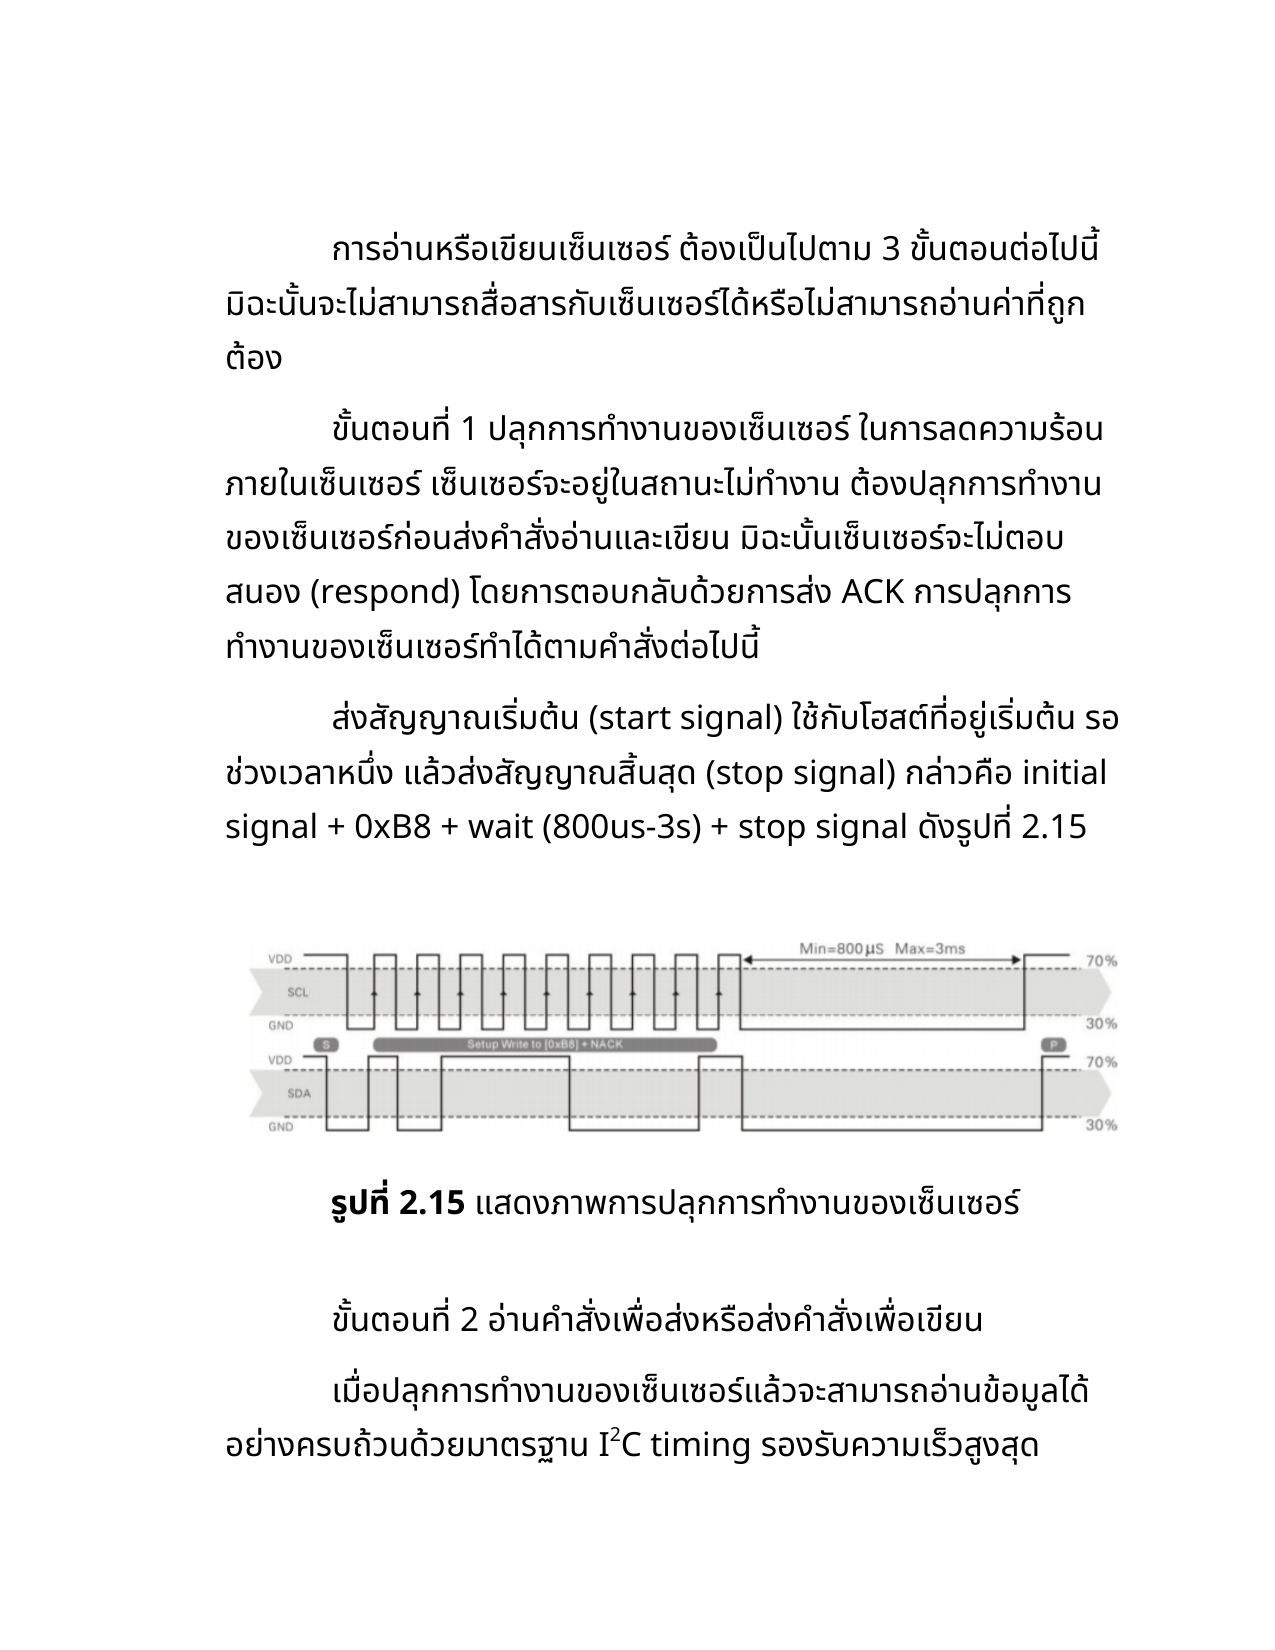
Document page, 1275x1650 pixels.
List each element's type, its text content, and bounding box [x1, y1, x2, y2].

text ขั้นตอนที่ 1 ปลุกการทำงานของเซ็นเซอร์ ในการลดความร้อนภายในเซ็นเซอร์ เซ็นเซอร์จะอยู่ในสถานะไม่ทำงาน ต้องปลุกการทำงานของเซ็นเซอร์ก่อนส่งคำสั่งอ่านและเขียน มิฉะนั้นเซ็นเซอร์จะไม่ตอบสนอง (respond) โดยการตอบกลับด้วยการส่ง ACK การปลุกการทำงานของเซ็นเซอร์ทำได้ตามคำสั่งต่อไปนี้ [225, 405, 1125, 673]
text การอ่านหรือเขียนเซ็นเซอร์ ต้องเป็นไปตาม 3 ขั้นตอนต่อไปนี้ มิฉะนั้นจะไม่สามารถสื่อสารกับเซ็นเซอร์ได้หรือไม่สามารถอ่านค่าที่ถูกต้อง [225, 225, 1125, 384]
picture [236, 940, 1125, 1134]
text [225, 1367, 1125, 1472]
text ขั้นตอนที่ 2 อ่านคำสั่งเพื่อส่งหรือส่งคำสั่งเพื่อเขียน [225, 1295, 1125, 1346]
text ส่งสัญญาณเริ่มต้น (start signal) ใช้กับโฮสต์ที่อยู่เริ่มต้น รอช่วงเวลาหนึ่ง แล้วส่งสัญญาณสิ้นสุด (stop signal) กล่าวคือ initial signal + 0xB8 + wait (800us-3s) + stop signal ดังรูปที่ 2.15 [225, 694, 1125, 854]
table_header รูปที่ 2.15 แสดงภาพการปลุกการทำงานของเซ็นเซอร์ [225, 940, 1125, 1230]
